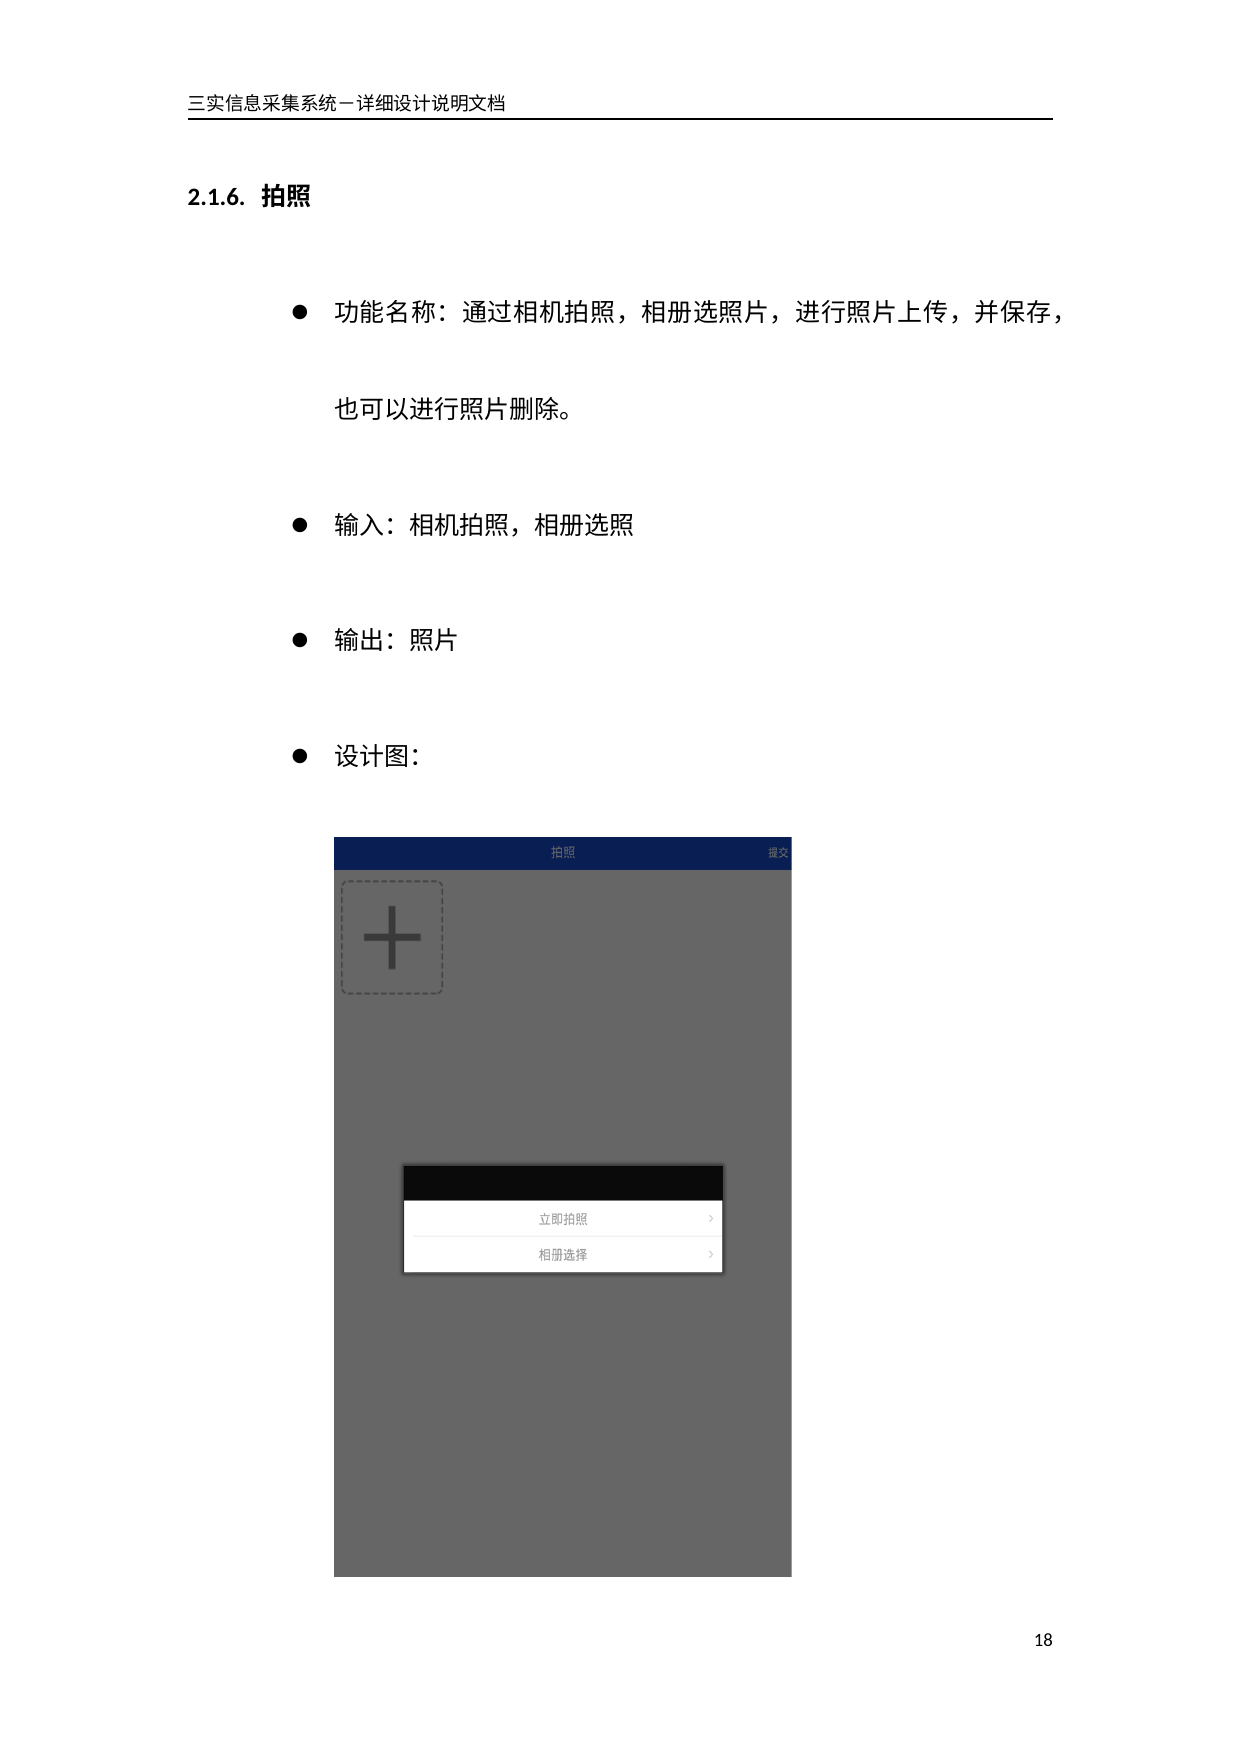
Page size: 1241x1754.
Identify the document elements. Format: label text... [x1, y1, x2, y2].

picture [334, 837, 792, 1577]
list 设计图： [290, 722, 1053, 787]
list 拍照 [187, 162, 1053, 227]
list 输入：相机拍照，相册选照 [290, 491, 1053, 556]
list 输出：照片 [290, 606, 1053, 671]
list 功能名称：通过相机拍照，相册选照片，进行照片上传，并保存，也可以进行照片删除。 [290, 278, 1053, 440]
